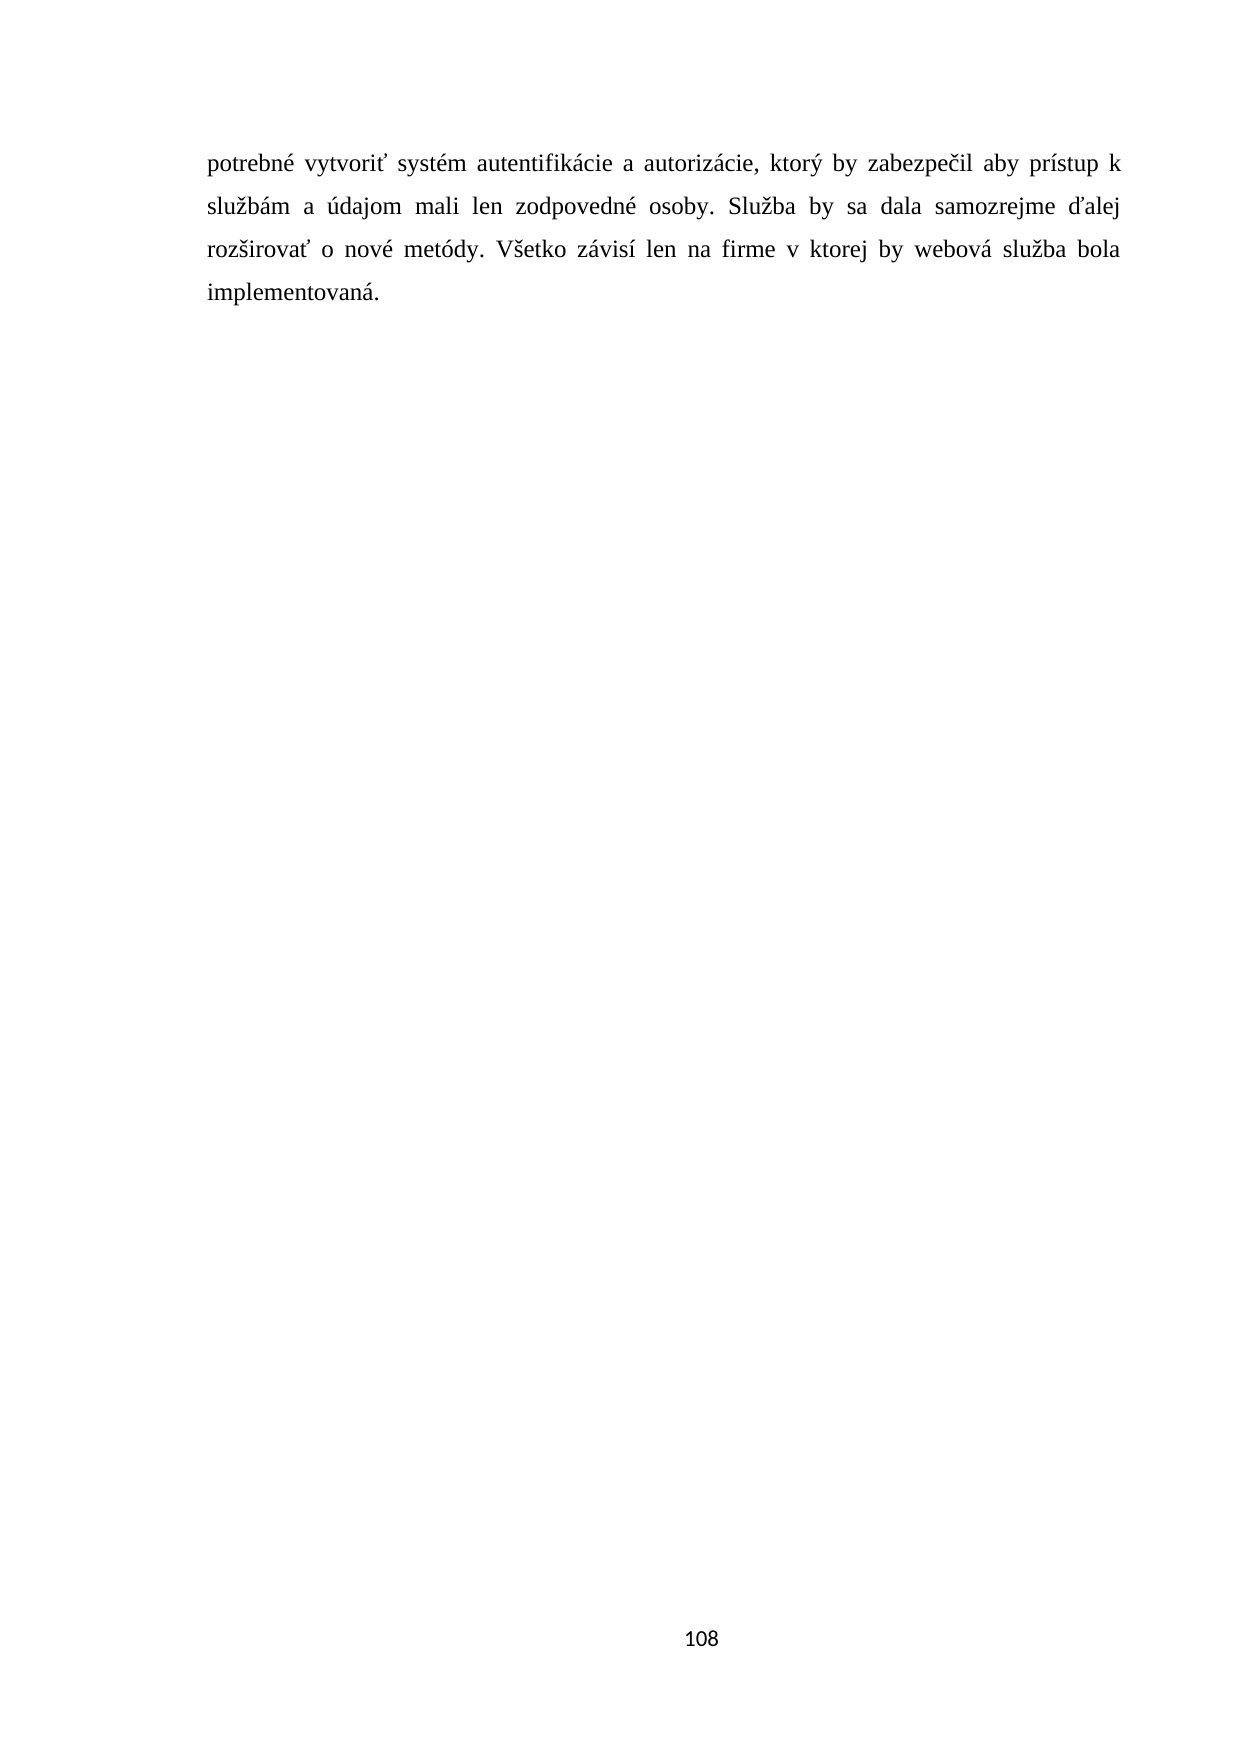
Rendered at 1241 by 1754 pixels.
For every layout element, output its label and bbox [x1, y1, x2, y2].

text [207, 148, 1122, 306]
